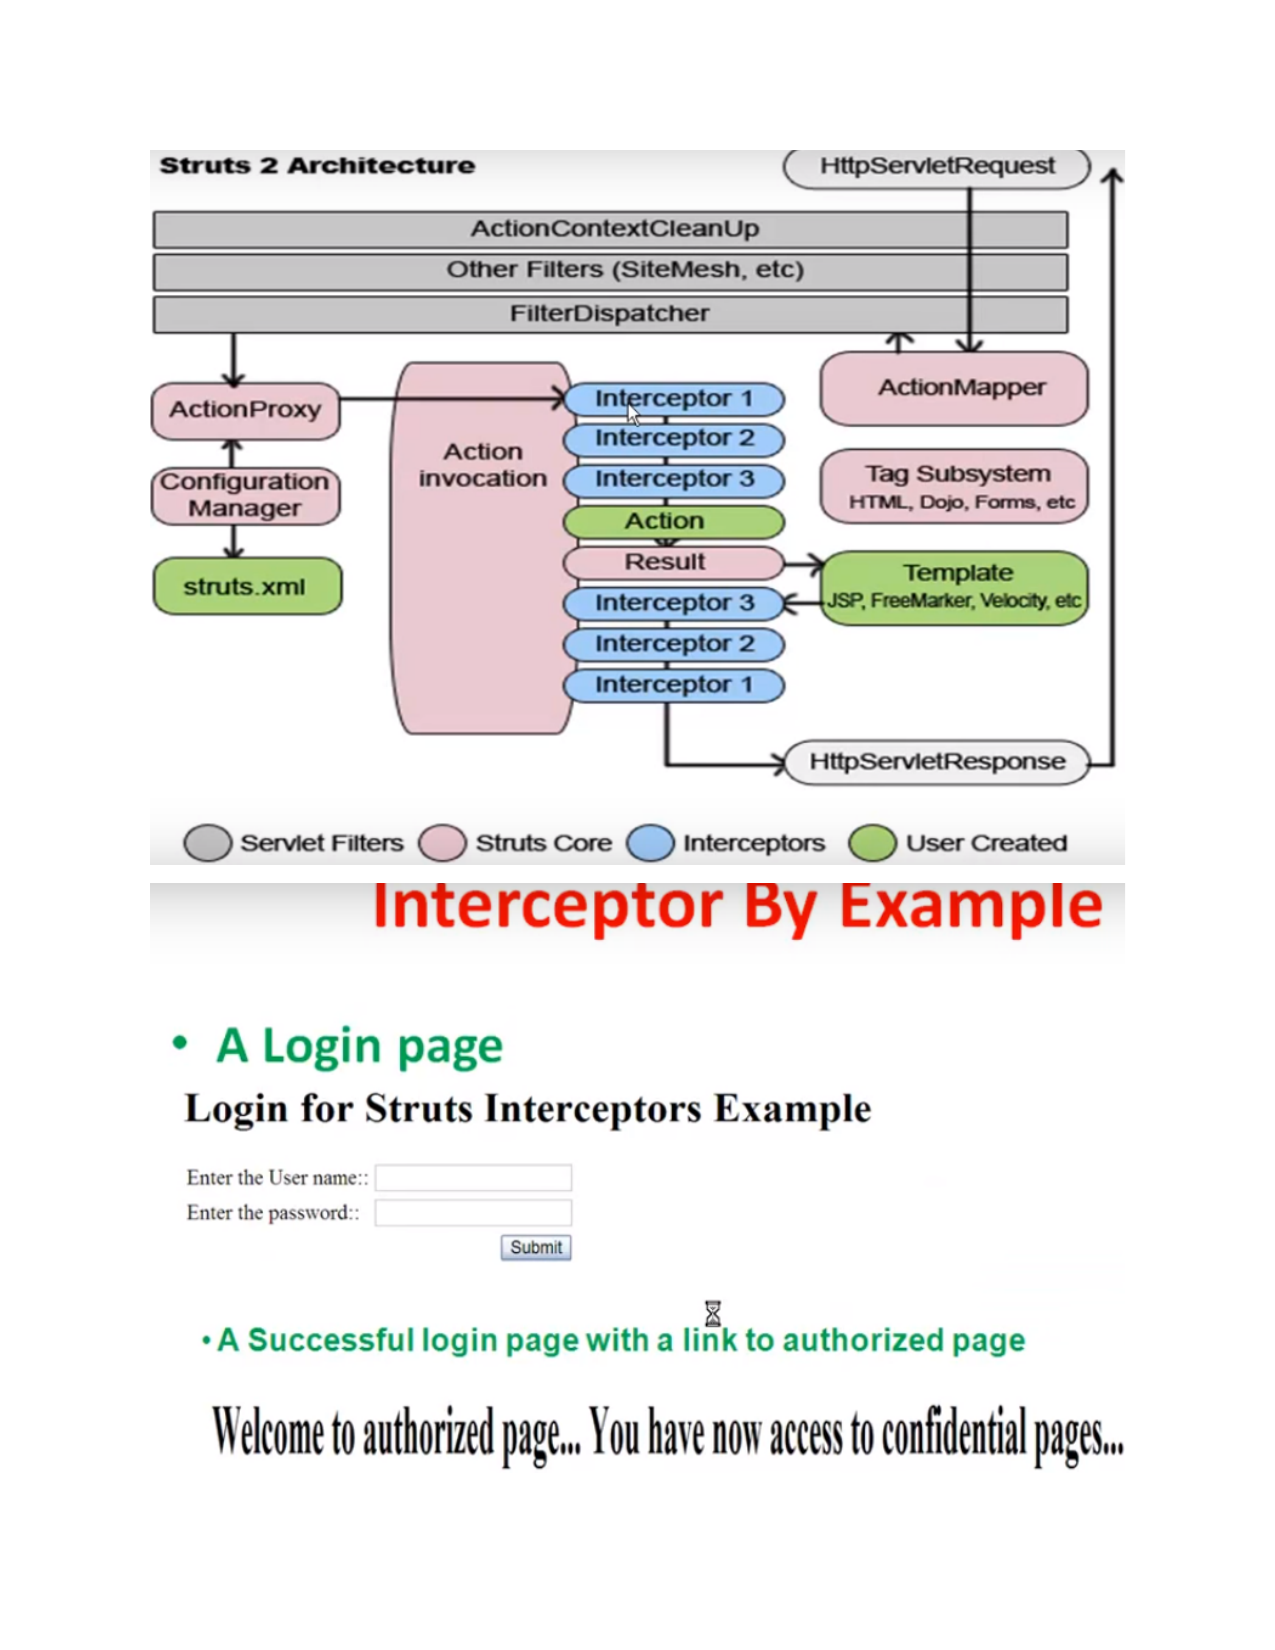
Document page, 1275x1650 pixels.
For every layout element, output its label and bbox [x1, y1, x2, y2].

picture [150, 883, 1125, 1473]
picture [150, 150, 1125, 865]
